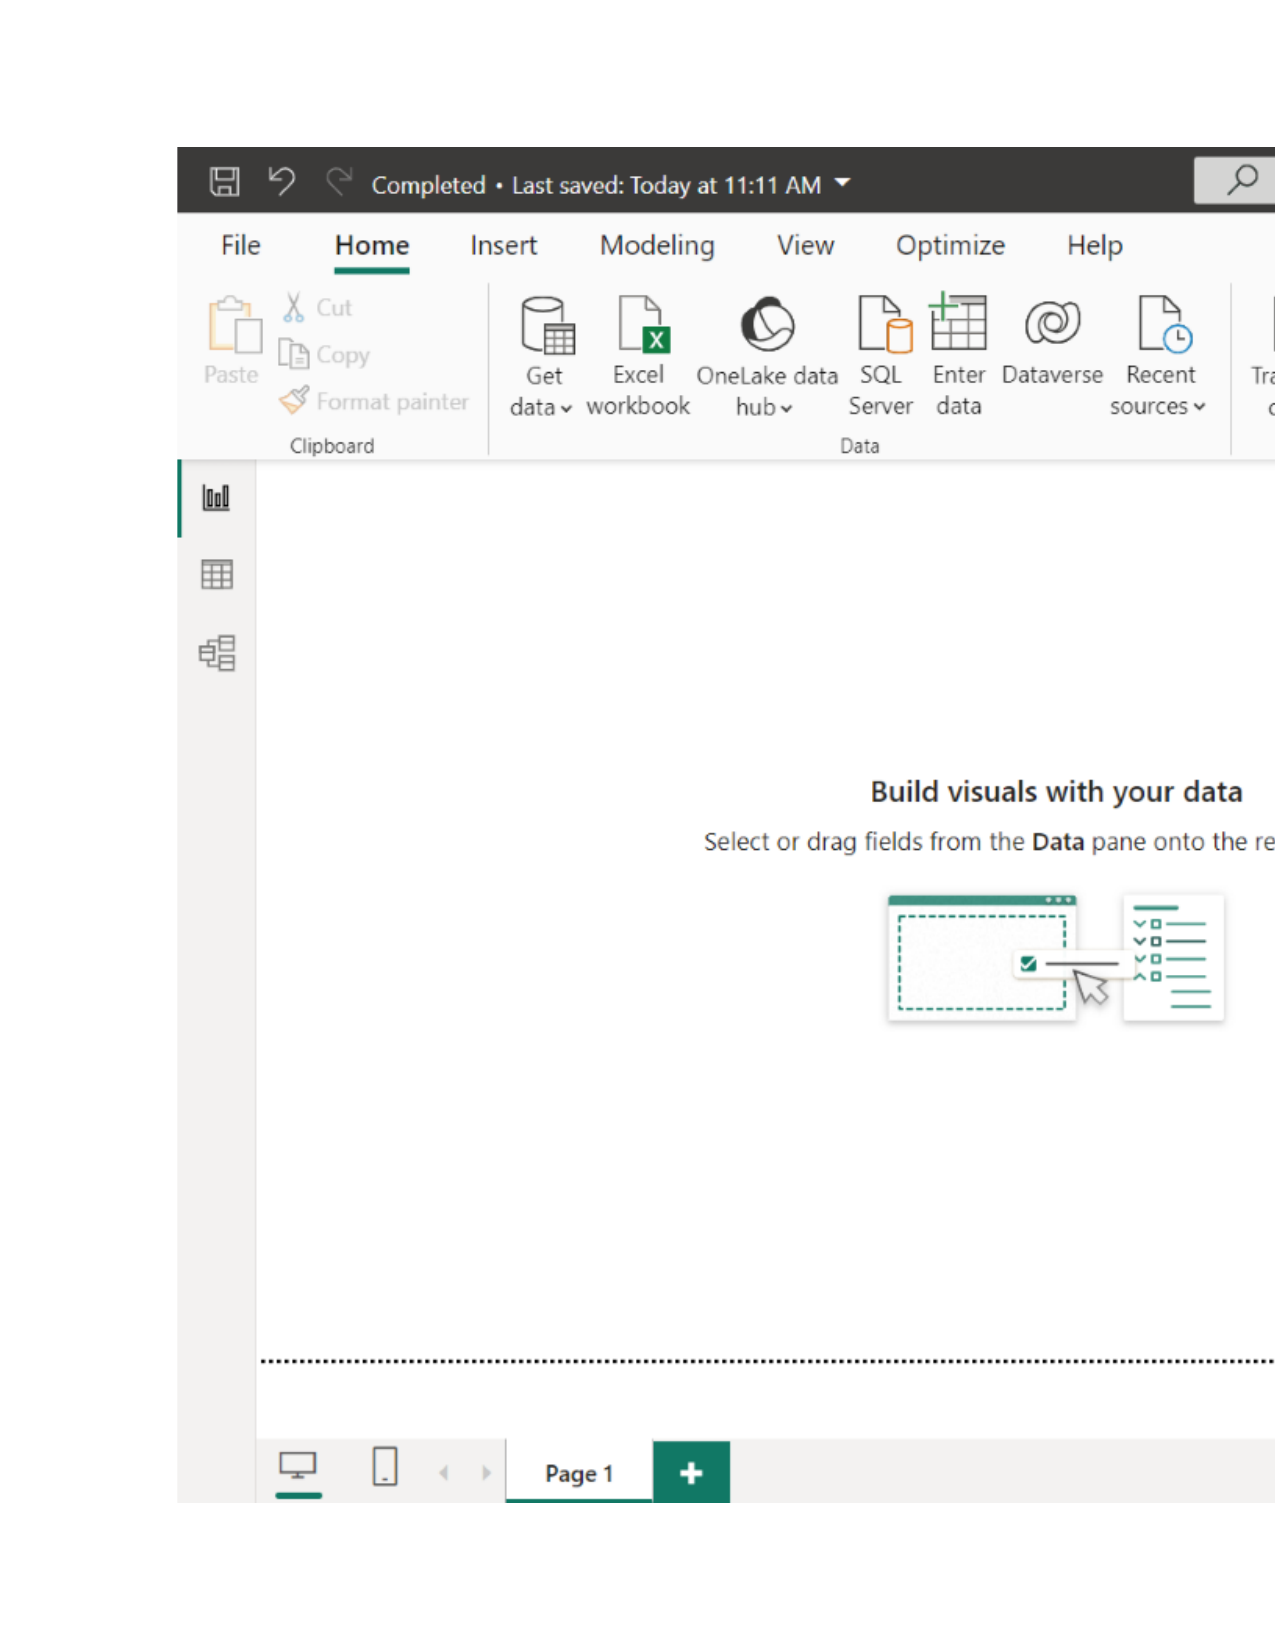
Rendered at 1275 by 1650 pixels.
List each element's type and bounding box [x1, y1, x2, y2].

picture [177, 147, 1275, 1503]
